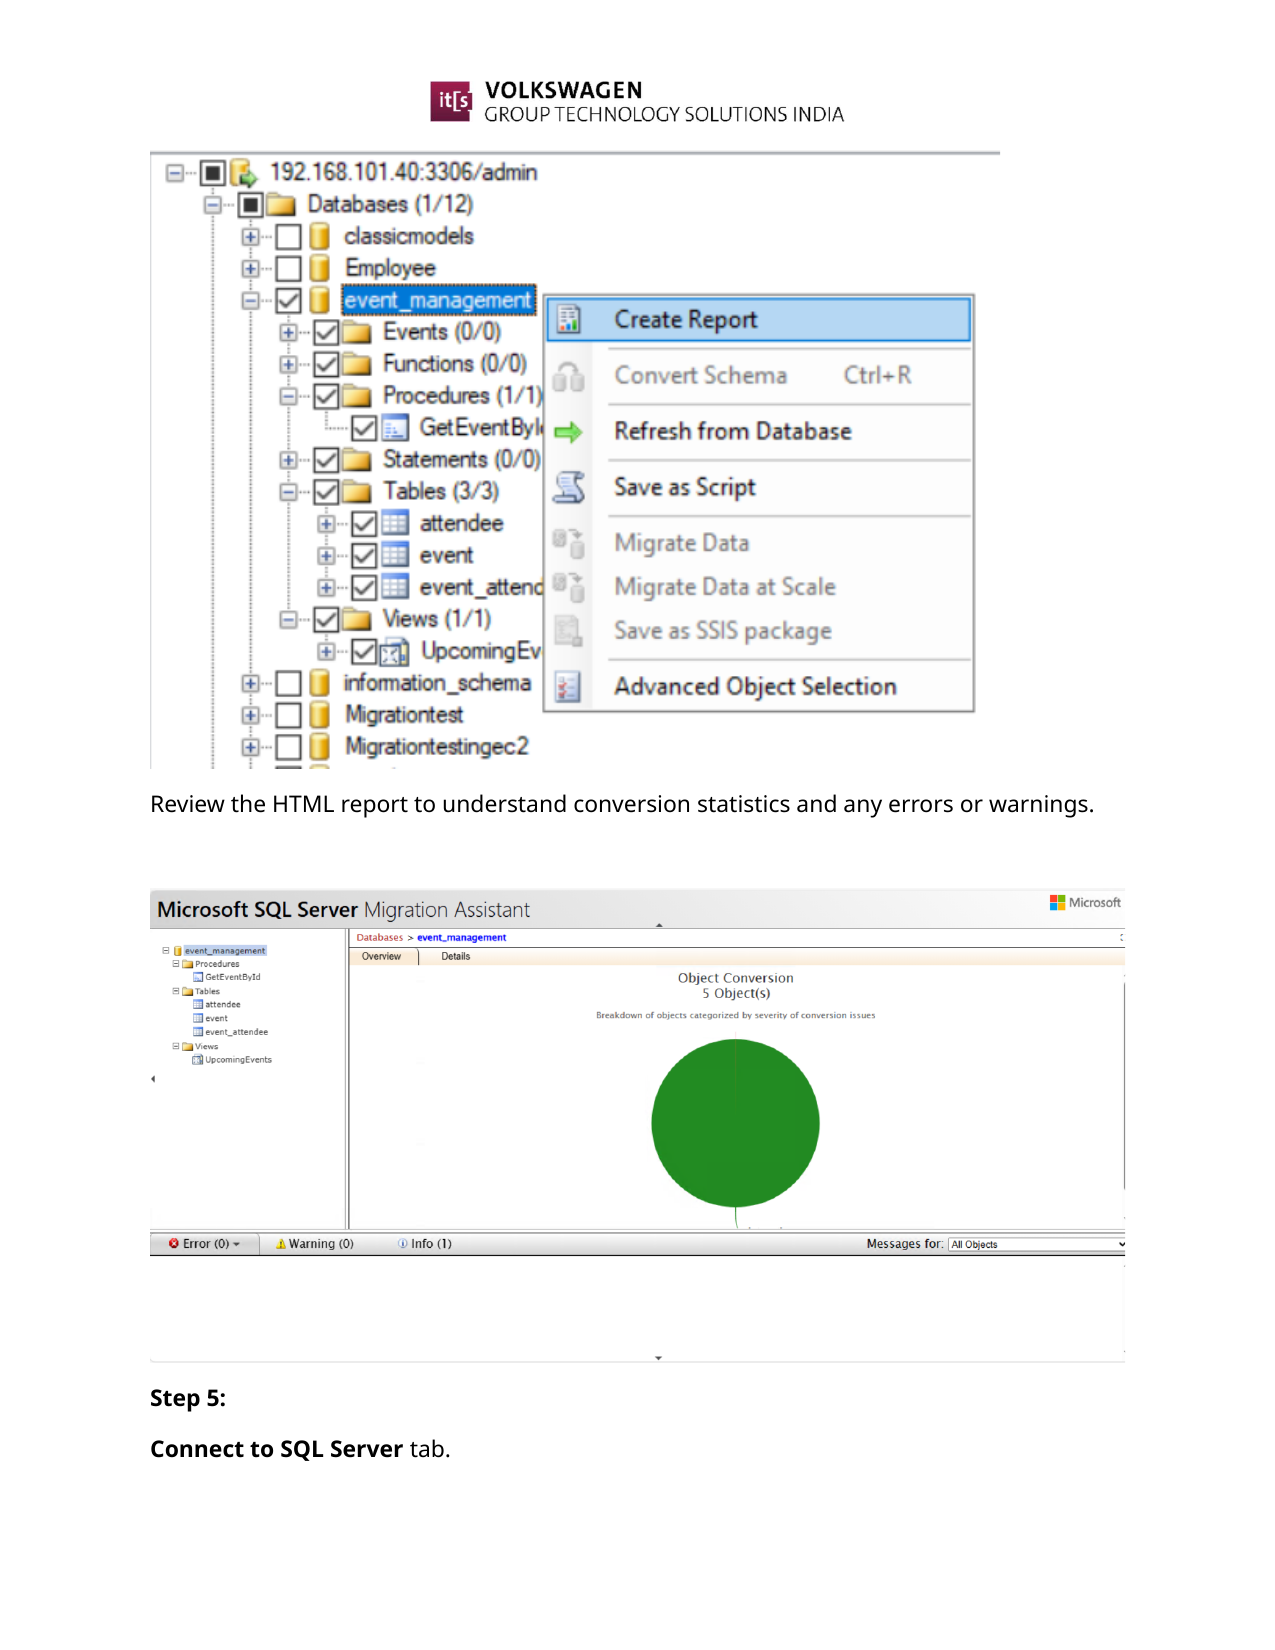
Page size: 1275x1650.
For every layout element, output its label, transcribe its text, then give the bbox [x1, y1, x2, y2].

text Connect to SQL Server tab. [150, 1433, 1125, 1464]
picture [150, 150, 1001, 769]
picture [150, 888, 1125, 1363]
picture [424, 75, 851, 132]
text Review the HTML report to understand conversion statistics and any errors or warnings. [150, 788, 1125, 819]
text Step 5: [150, 1382, 1125, 1413]
